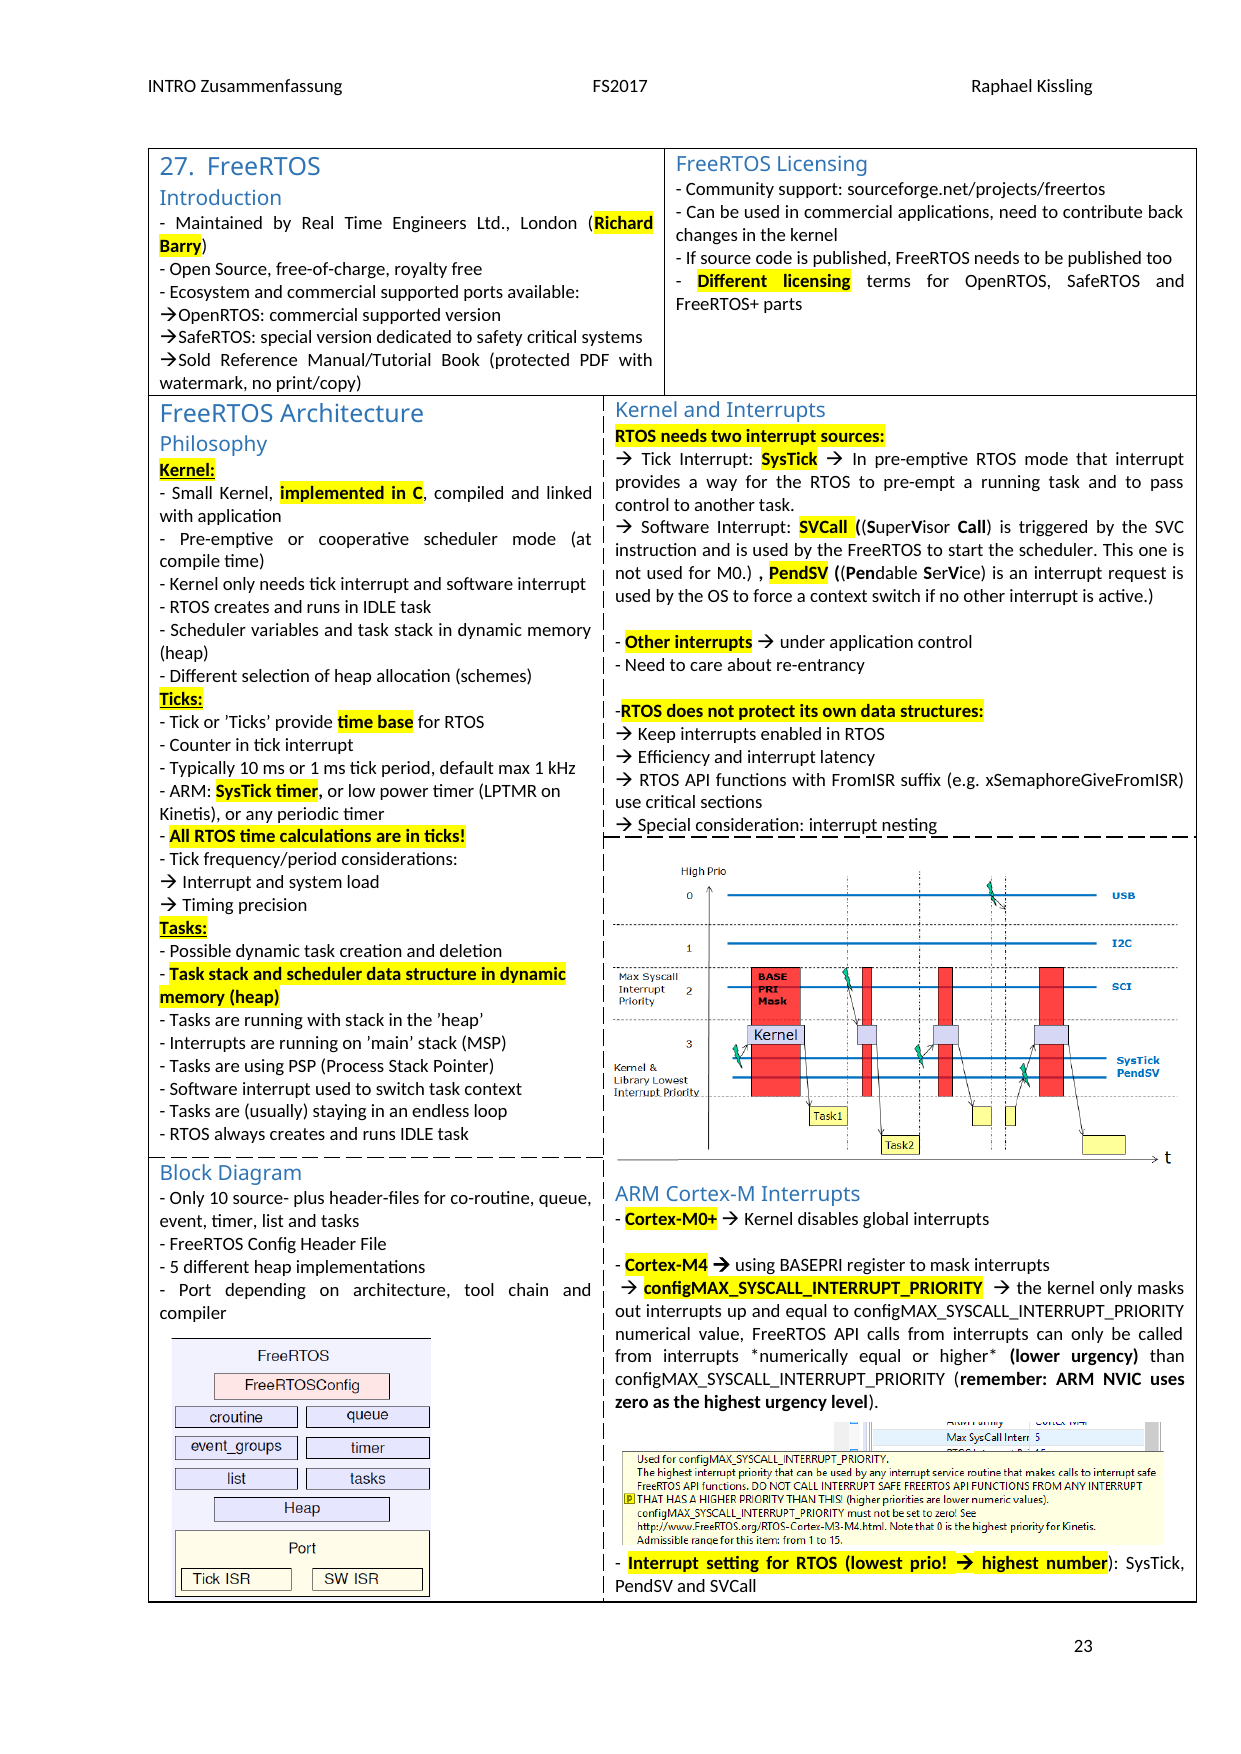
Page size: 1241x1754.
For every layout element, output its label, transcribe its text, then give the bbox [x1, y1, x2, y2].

table_header FreeRTOS Licensing - Community support: sourceforge.net/projects/freertos - Can be used in commercial applications, need to contribute back changes in the kernel - If source code is published, FreeRTOS needs to be published too - Different licensing terms for OpenRTOS, SafeRTOS and FreeRTOS+ parts [665, 149, 1196, 394]
picture [612, 864, 1178, 1165]
table_cell ARM Cortex-M Interrupts - Cortex-M0+ Kernel disables global interrupts - Cortex-M4 using BASEPRI register to mask interrupts configMAX_SYSCALL_INTERRUPT_PRIORITY the kernel only masks out interrupts up and equal to configMAX_SYSCALL_INTERRUPT_PRIORITY numerical value, FreeRTOS API calls from interrupts can only be called from interrupts *numerically equal or higher* (lower urgency) than configMAX_SYSCALL_INTERRUPT_PRIORITY (remember: ARM NVIC uses zero as the highest urgency level). - Interrupt setting for RTOS (lowest prio! highest number): SysTick, PendSV and SVCall [604, 836, 1196, 1601]
table_cell Kernel and Interrupts RTOS needs two interrupt sources: Tick Interrupt: SysTick In pre-emptive RTOS mode that interrupt provides a way for the RTOS to pre-empt a running task and to pass control to another task. Software Interrupt: SVCall ((SuperVisor Call) is triggered by the SVC instruction and is used by the FreeRTOS to start the scheduler. This one is not used for M0.) , PendSV ((Pendable SerVice) is an interrupt request is used by the OS to force a context switch if no other interrupt is active.) - Other interrupts under application control - Need to care about re-entrancy -RTOS does not protect its own data structures: Keep interrupts enabled in RTOS Efficiency and interrupt latency RTOS API functions with FromISR suffix (e.g. xSemaphoreGiveFromISR) use critical sections Special consideration: interrupt nesting [604, 396, 1196, 836]
table_header FreeRTOS Introduction - Maintained by Real Time Engineers Ltd., London (Richard Barry) - Open Source, free-of-charge, royalty free - Ecosystem and commercial supported ports available: OpenRTOS: commercial supported version SafeRTOS: special version dedicated to safety critical systems Sold Reference Manual/Tutorial Book (protected PDF with watermark, no print/copy) [149, 149, 664, 394]
picture [171, 1337, 431, 1600]
table_cell FreeRTOS Architecture Philosophy Kernel: - Small Kernel, implemented in C, compiled and linked with application - Pre-emptive or cooperative scheduler mode (at compile time) - Kernel only needs tick interrupt and software interrupt - RTOS creates and runs in IDLE task - Scheduler variables and task stack in dynamic memory (heap) - Different selection of heap allocation (schemes) Ticks: - Tick or ’Ticks’ provide time base for RTOS - Counter in tick interrupt - Typically 10 ms or 1 ms tick period, default max 1 kHz - ARM: SysTick timer, or low power timer (LPTMR on Kinetis), or any periodic timer - All RTOS time calculations are in ticks! - Tick frequency/period considerations: Interrupt and system load Timing precision Tasks: - Possible dynamic task creation and deletion - Task stack and scheduler data structure in dynamic memory (heap) - Tasks are running with stack in the ’heap’ - Interrupts are running on ’main’ stack (MSP) - Tasks are using PSP (Process Stack Pointer) - Software interrupt used to switch task context - Tasks are (usually) staying in an endless loop - RTOS always creates and runs IDLE task [149, 396, 603, 1157]
table_cell Block Diagram - Only 10 source- plus header-files for co-routine, queue, event, timer, list and tasks - FreeRTOS Config Header File - 5 different heap implementations - Port depending on architecture, tool chain and compiler [149, 1157, 603, 1601]
picture [614, 1422, 1165, 1545]
